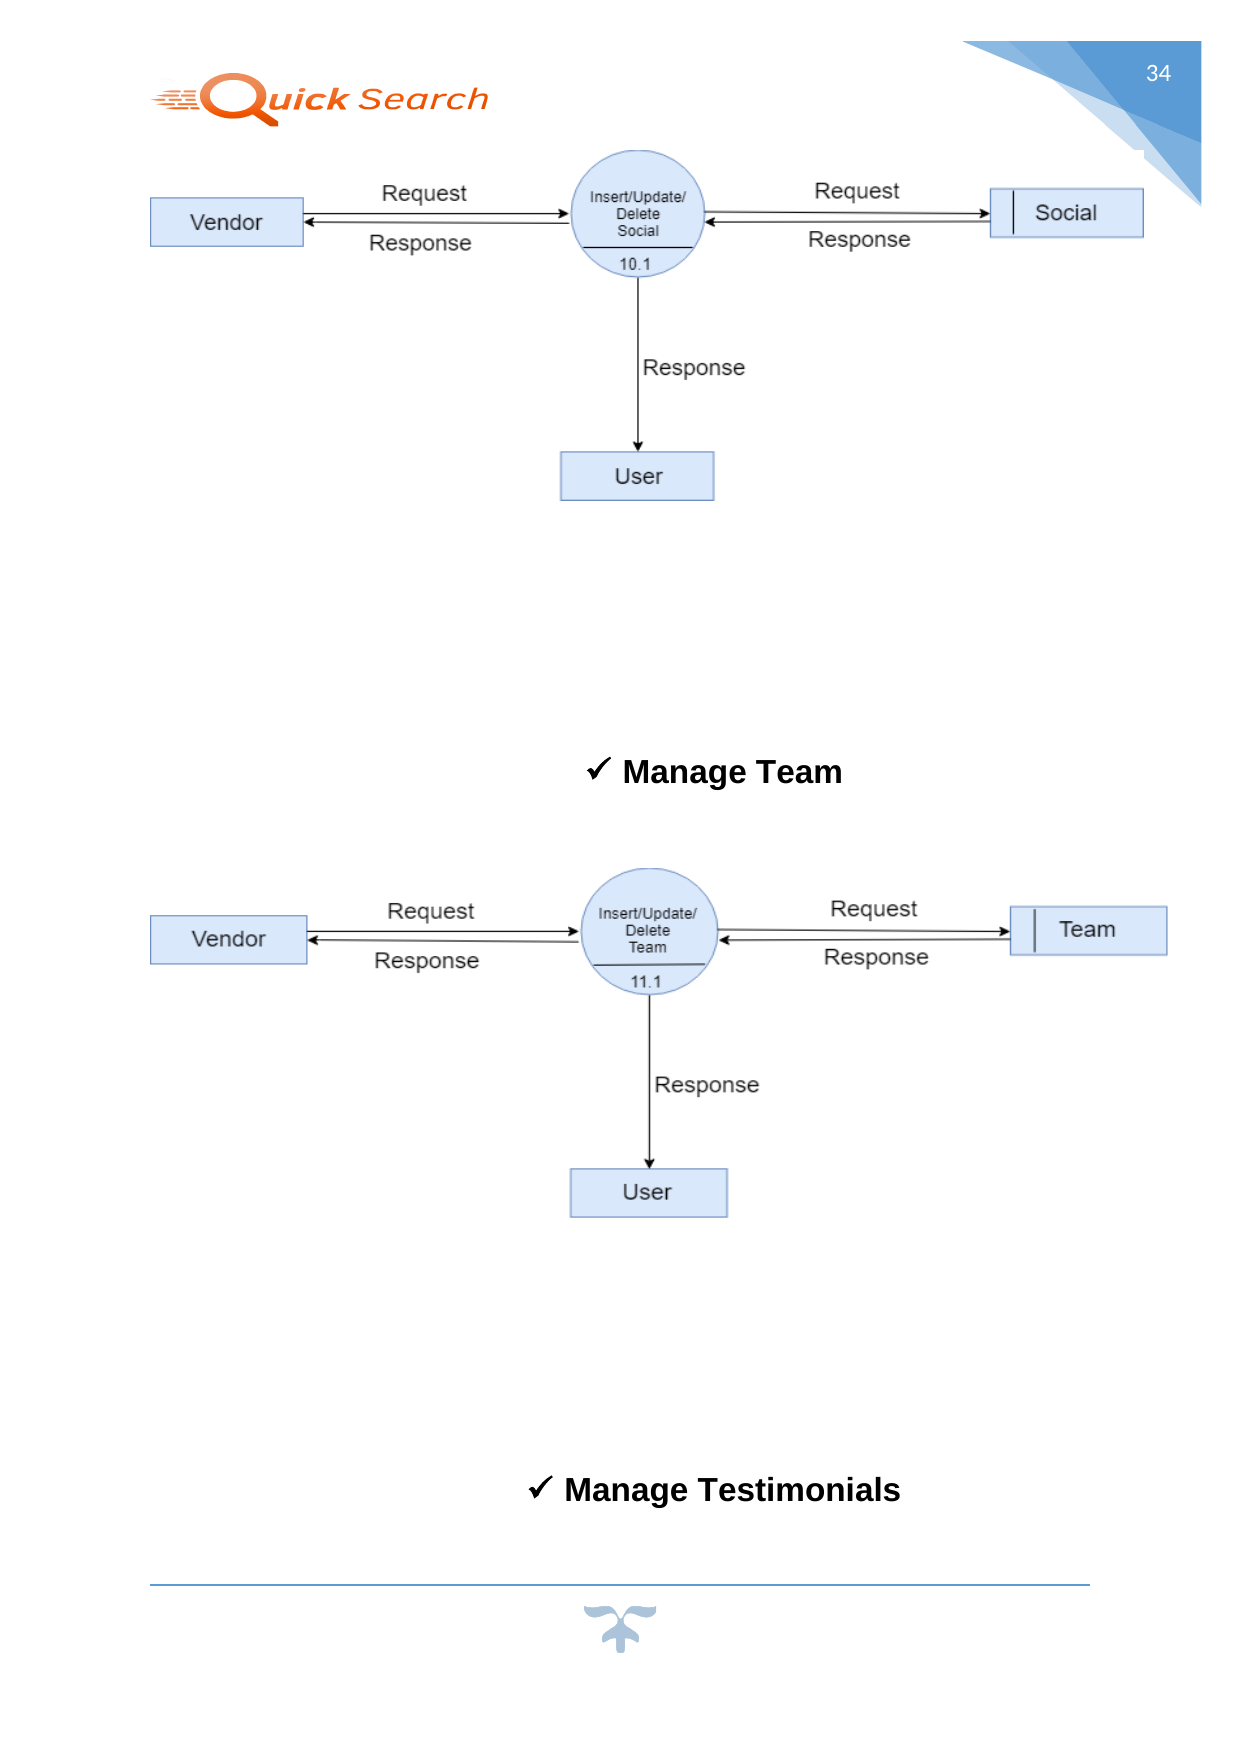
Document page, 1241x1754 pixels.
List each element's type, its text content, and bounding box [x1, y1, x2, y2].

list Manage Testimonials [337, 1470, 1090, 1509]
picture [150, 41, 1202, 501]
picture [150, 868, 1169, 1219]
picture [150, 73, 488, 130]
list Manage Team [337, 752, 1090, 790]
